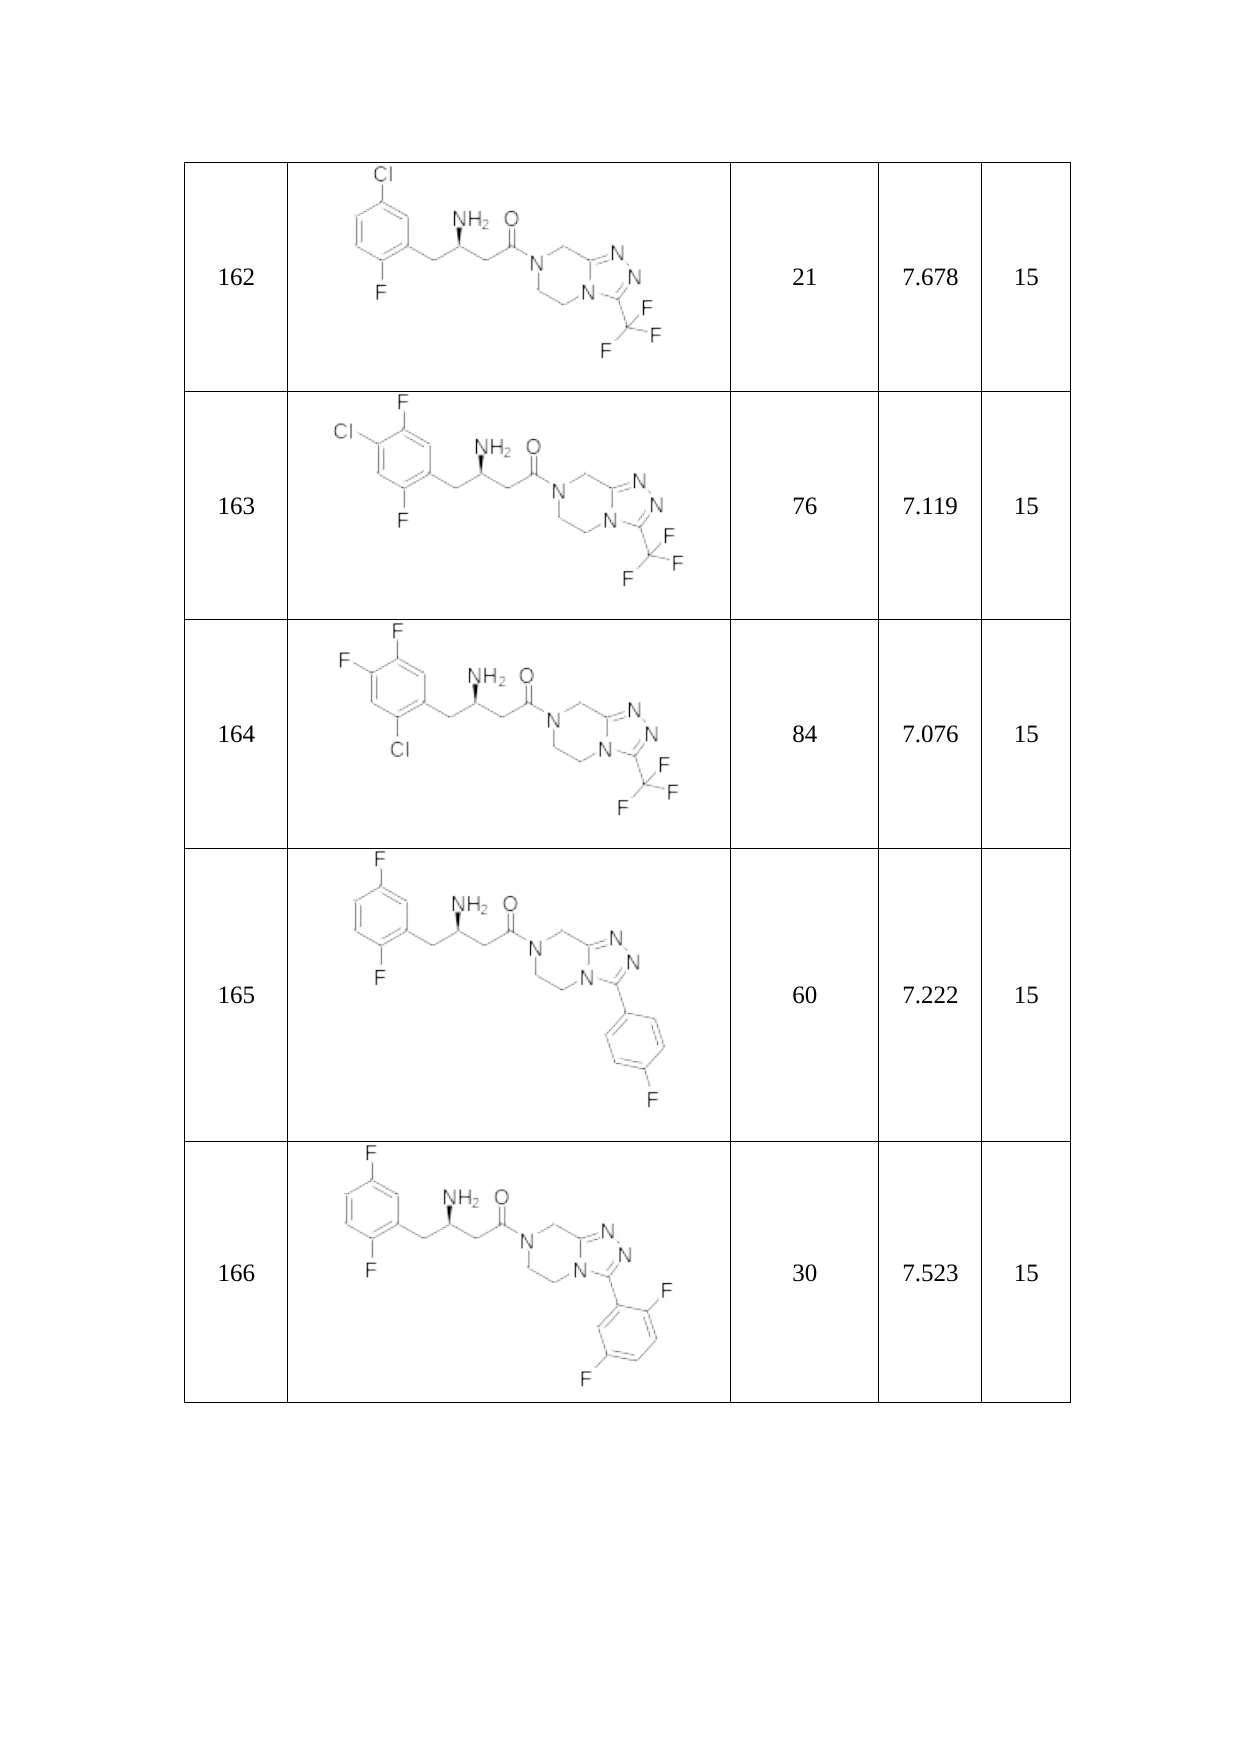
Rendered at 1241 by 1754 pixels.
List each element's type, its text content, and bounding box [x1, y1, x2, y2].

table_cell 7.119 [879, 392, 981, 619]
table_cell 15 [982, 849, 1070, 1141]
table_cell 165 [185, 849, 287, 1141]
table_cell 163 [185, 392, 287, 619]
table_cell [288, 163, 730, 391]
table_cell [288, 392, 730, 619]
table_cell 15 [982, 163, 1070, 391]
table_cell 76 [731, 392, 878, 619]
table_cell 84 [731, 620, 878, 848]
table_cell 7.678 [879, 163, 981, 391]
table_cell 15 [982, 620, 1070, 848]
table_cell 164 [185, 620, 287, 848]
table_cell 166 [185, 1142, 287, 1402]
table_cell [288, 1142, 730, 1402]
table_cell 21 [731, 163, 878, 391]
table_cell [288, 620, 730, 848]
table_cell 7.076 [879, 620, 981, 848]
table_cell 30 [731, 1142, 878, 1402]
table_cell 7.222 [879, 849, 981, 1141]
table_cell 7.523 [879, 1142, 981, 1402]
table_cell 15 [982, 392, 1070, 619]
table_cell 162 [185, 163, 287, 391]
table_cell [288, 849, 730, 1141]
table_cell 60 [731, 849, 878, 1141]
table_cell 15 [982, 1142, 1070, 1402]
